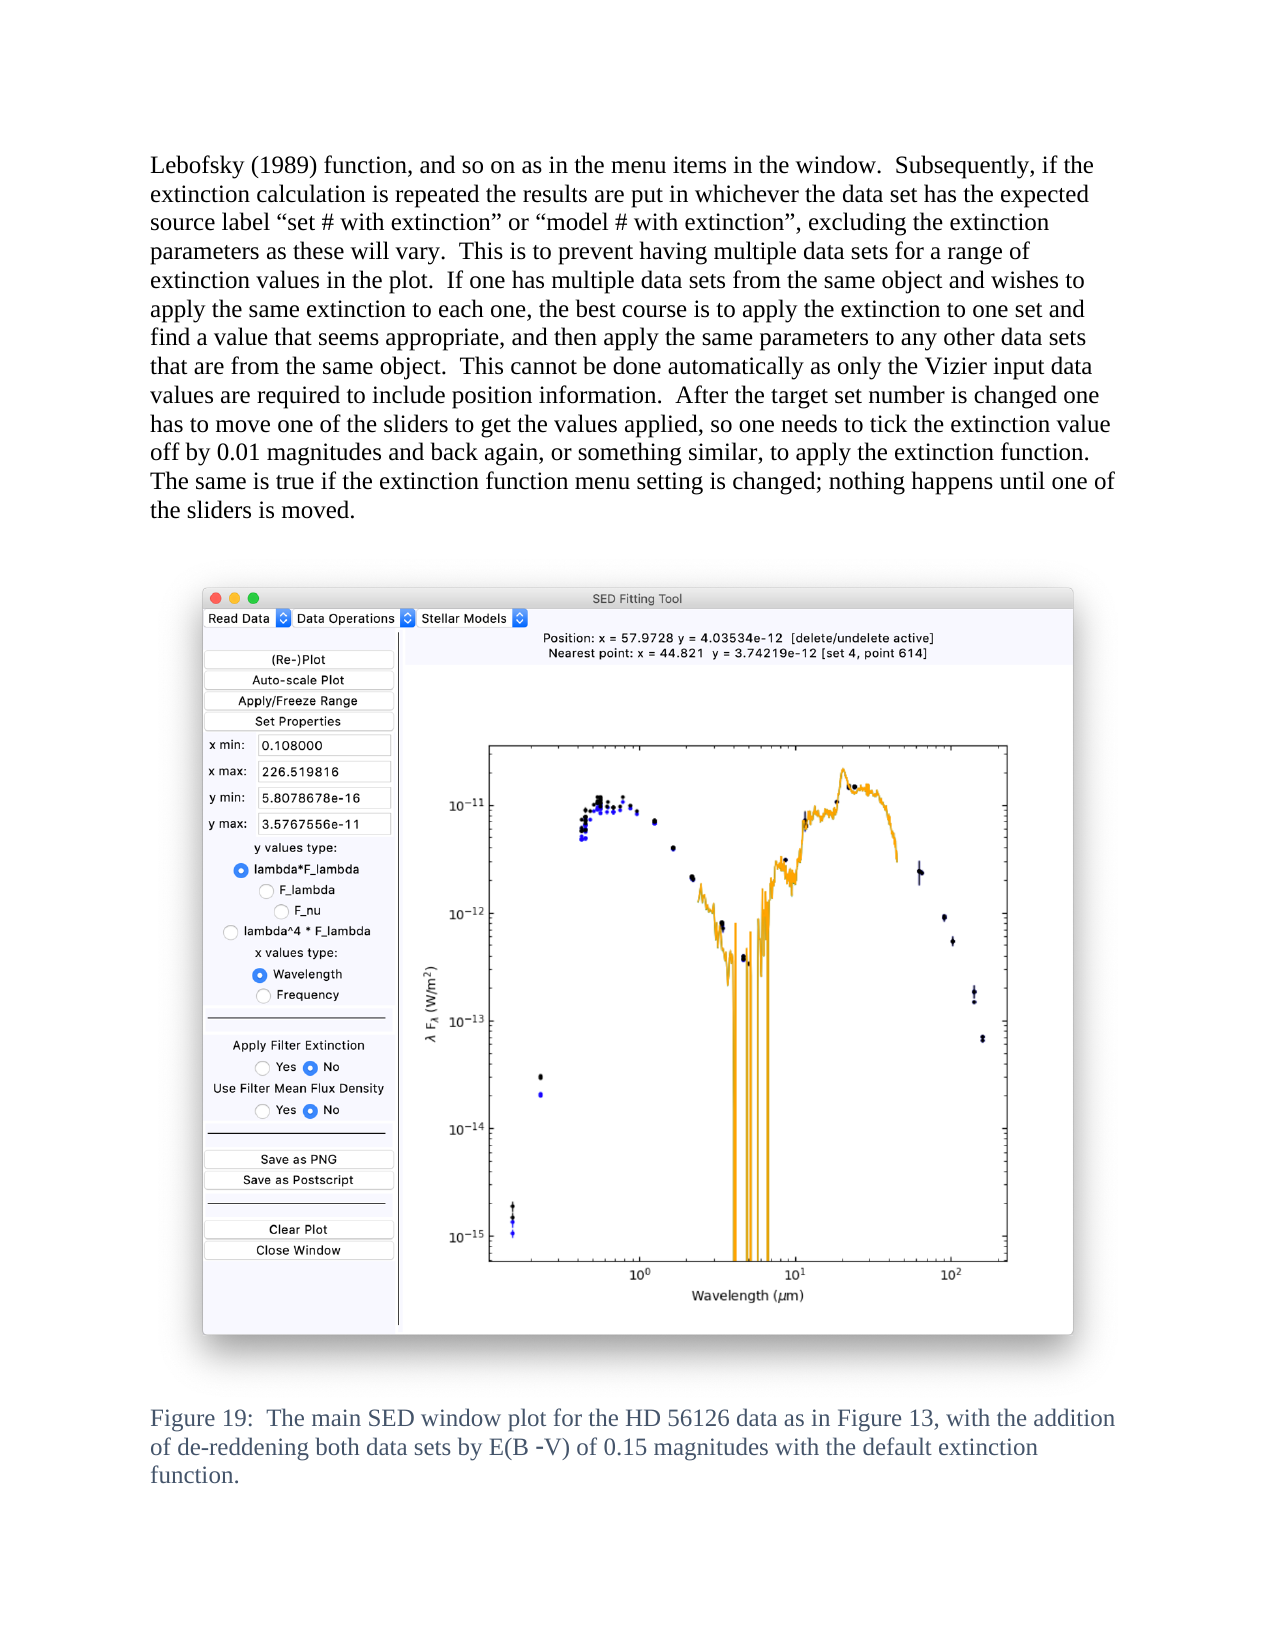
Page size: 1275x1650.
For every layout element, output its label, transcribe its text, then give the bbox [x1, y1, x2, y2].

picture [150, 552, 1125, 1404]
text Figure 19: The main SED window plot for the HD 56126 data as in Figure 13, with the addition of de-reddening both data sets by E(B V) of 0.15 magnitudes with the default extinction function. [150, 1404, 1125, 1489]
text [150, 150, 1125, 524]
